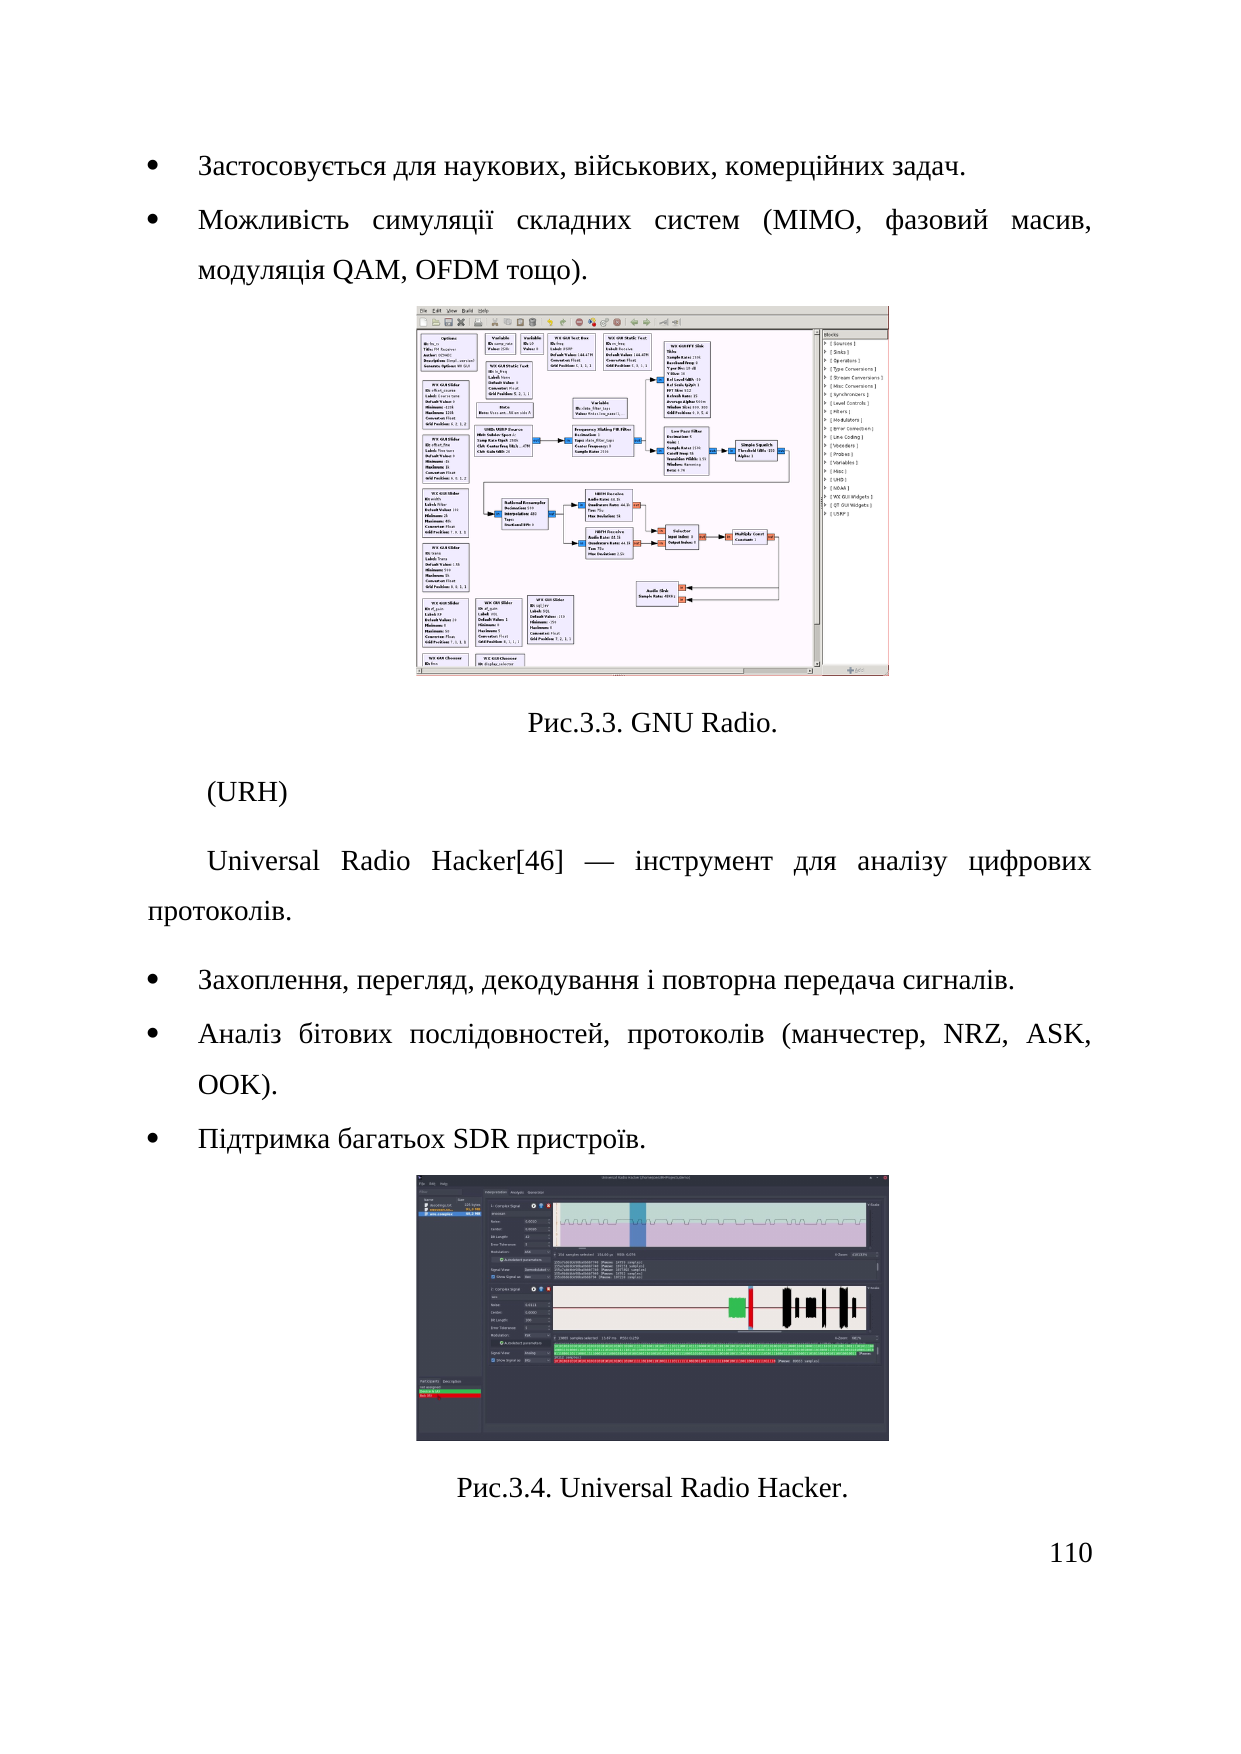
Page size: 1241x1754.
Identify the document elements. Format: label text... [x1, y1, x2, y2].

text Рис.3.4. Universal Radio Hacker. [148, 1470, 1093, 1503]
list Захоплення, перегляд, декодування і повторна передача сигналів. [148, 962, 1093, 996]
list Аналіз бітових послідовностей, протоколів (манчестер, NRZ, ASK, OOK). [148, 1016, 1093, 1100]
list Підтримка багатьох SDR пристроїв. [148, 1121, 1093, 1154]
list Можливість симуляції складних систем (MIMO, фазовий масив, модуляція QAM, OFDM тощо). [148, 202, 1093, 286]
text (URH) [148, 774, 1093, 807]
text Universal Radio Hacker[46] — інструмент для аналізу цифрових протоколів. [148, 843, 1093, 927]
text Рис.3.3. GNU Radio. [148, 705, 1093, 738]
picture [416, 306, 889, 676]
picture [416, 1175, 889, 1441]
list Застосовується для наукових, військових, комерційних задач. [148, 148, 1093, 181]
